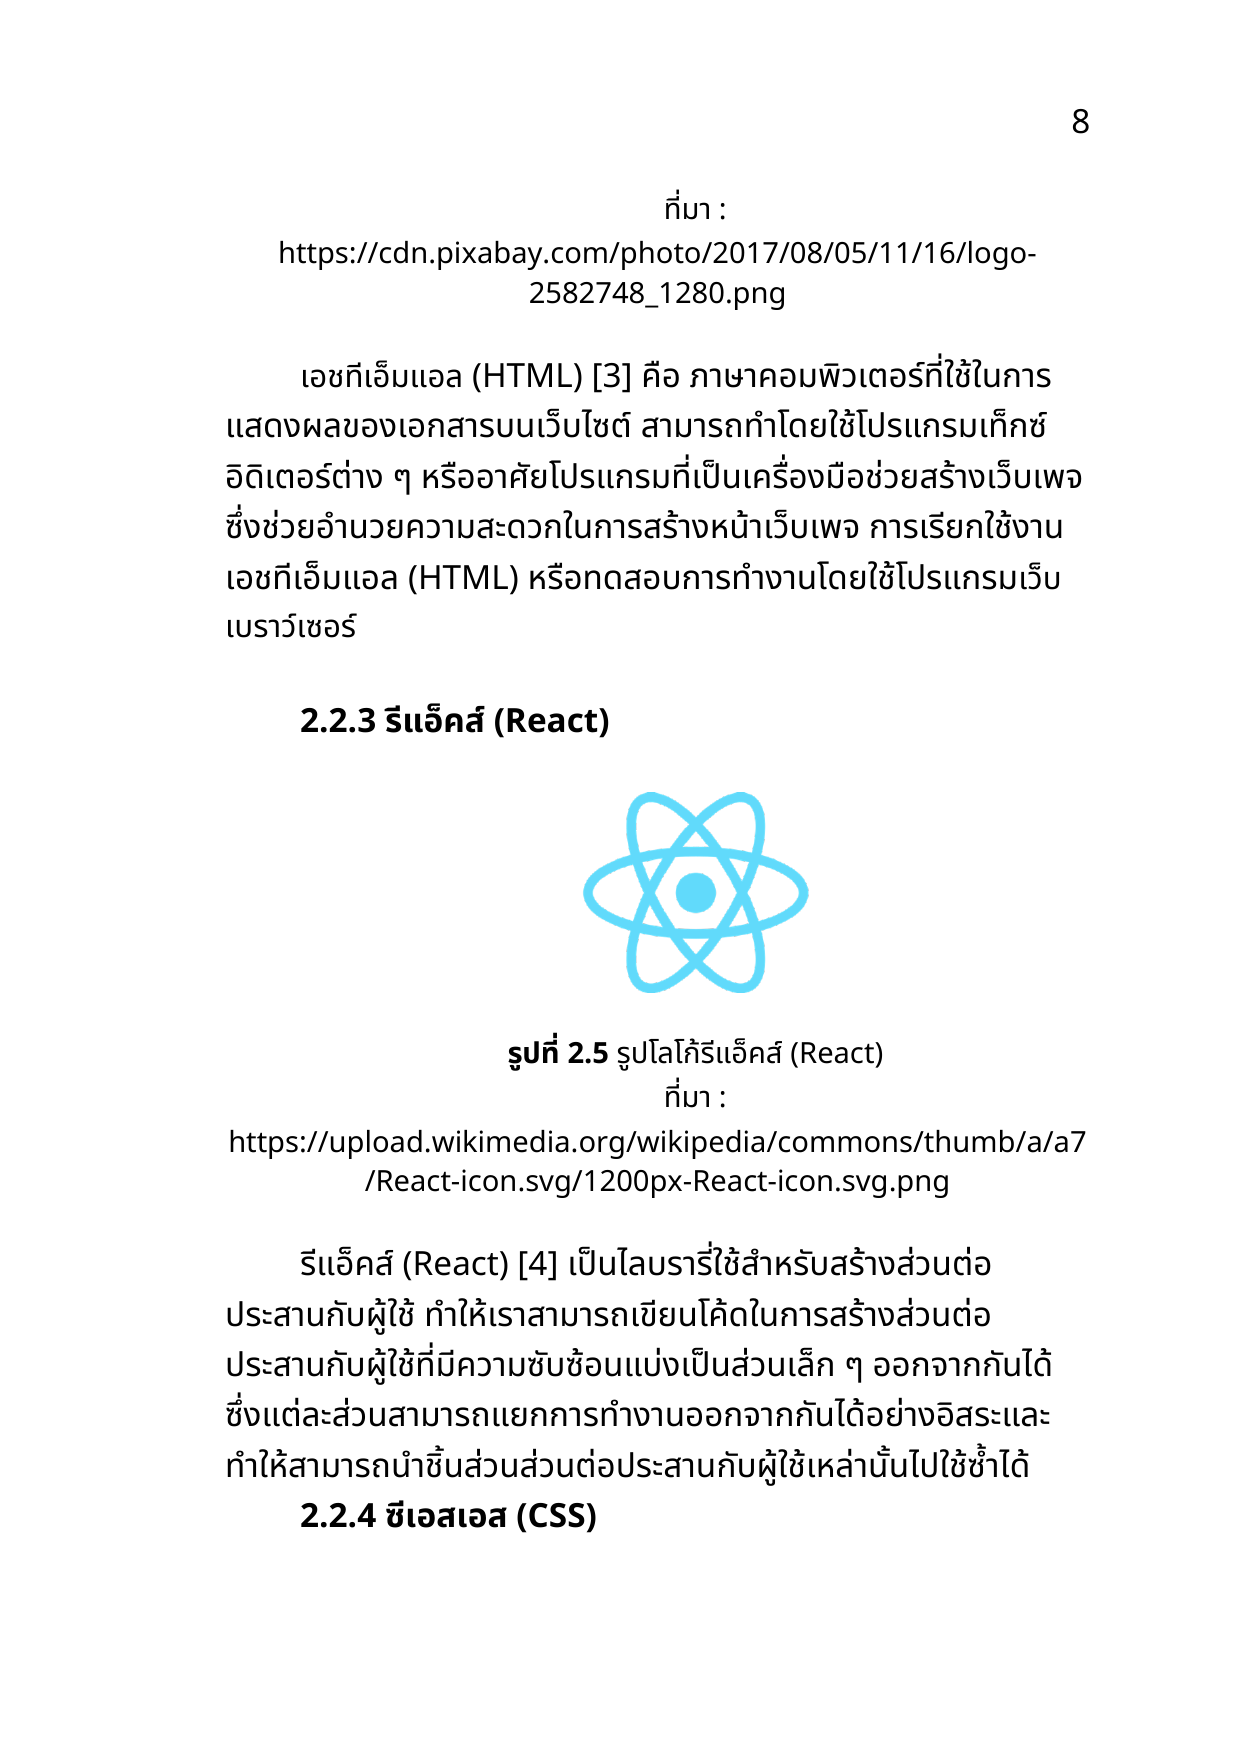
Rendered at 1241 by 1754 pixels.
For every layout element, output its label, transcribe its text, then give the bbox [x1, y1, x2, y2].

text รีแอ็คส์ (React) [4] เป็นไลบรารี่ใช้สำหรับสร้างส่วนต่อประสานกับผู้ใช้ ทำให้เราสามารถเขียนโค้ดในการสร้างส่วนต่อประสานกับผู้ใช้ที่มีความซับซ้อนแบ่งเป็นส่วนเล็ก ๆ ออกจากกันได้ ซึ่งแต่ละส่วนสามารถแยกการทำงานออกจากกันได้อย่างอิสระและทำให้สามารถนำชิ้นส่วนส่วนต่อประสานกับผู้ใช้เหล่านั้นไปใช้ซ้ำได้ [225, 1240, 1090, 1492]
text ที่มา : https://upload.wikimedia.org/wikipedia/commons/thumb/a/a7/React-icon.svg/1200px-React-icon.svg.png [225, 1077, 1090, 1200]
text 2.2.4 ซีเอสเอส (CSS) [225, 1492, 1090, 1543]
text เอชทีเอ็มแอล (HTML) [3] คือ ภาษาคอมพิวเตอร์ที่ใช้ในการแสดงผลของเอกสารบนเว็บไซต์ สามารถทำโดยใช้โปรแกรมเท็กซ์ อิดิเตอร์ต่าง ๆ หรืออาศัยโปรแกรมที่เป็นเครื่องมือช่วยสร้างเว็บเพจ ซึ่งช่วยอํานวยความสะดวกในการสร้างหน้าเว็บเพจ การเรียกใช้งานเอชทีเอ็มแอล (HTML) หรือทดสอบการทำงานโดยใช้โปรแกรมเว็บเบราว์เซอร์ [225, 352, 1090, 651]
text ที่มา : https://cdn.pixabay.com/photo/2017/08/05/11/16/logo-2582748_1280.png [225, 188, 1090, 312]
picture [580, 792, 810, 993]
text รูปที่ 2.5 รูปโลโก้รีแอ็คส์ (React) [225, 1032, 1090, 1077]
text 2.2.3 รีแอ็คส์ (React) [225, 697, 1090, 747]
